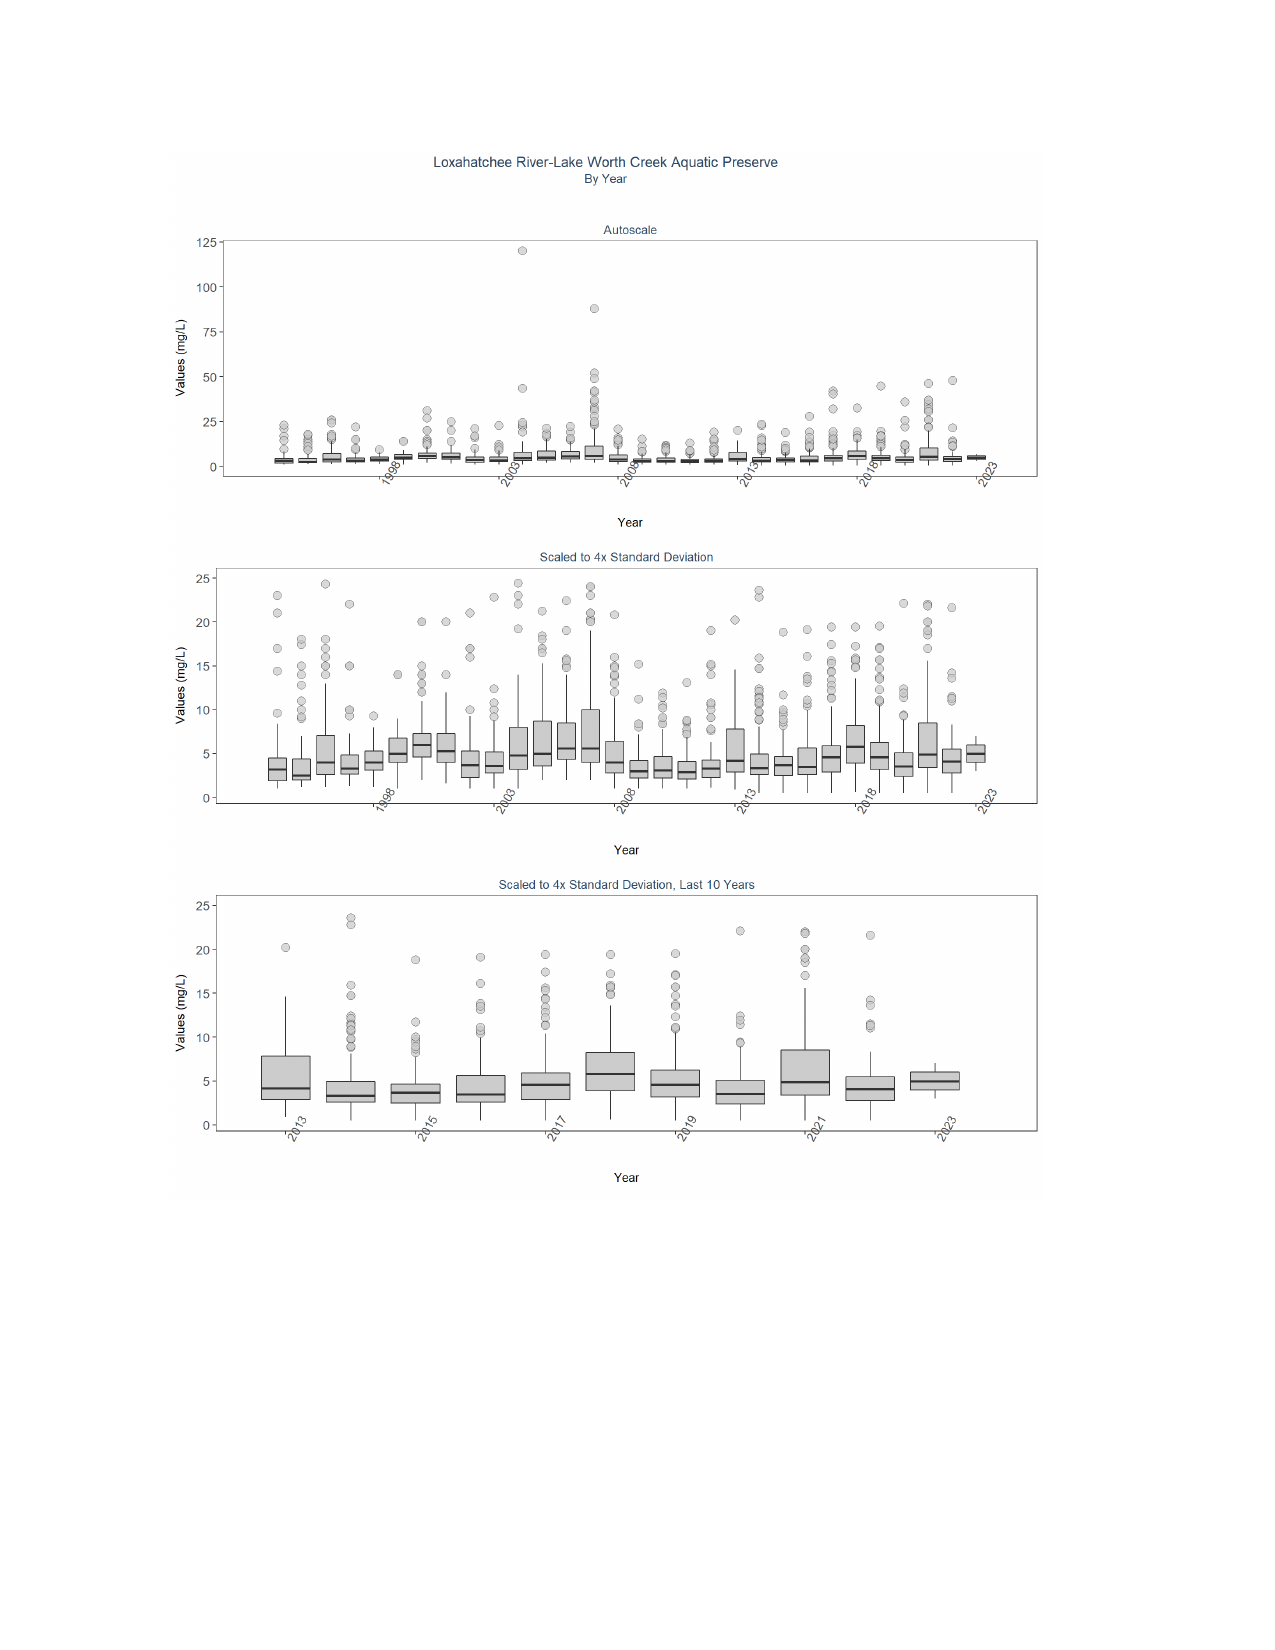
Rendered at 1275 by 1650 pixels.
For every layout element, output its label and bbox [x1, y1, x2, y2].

picture [168, 150, 1044, 1200]
